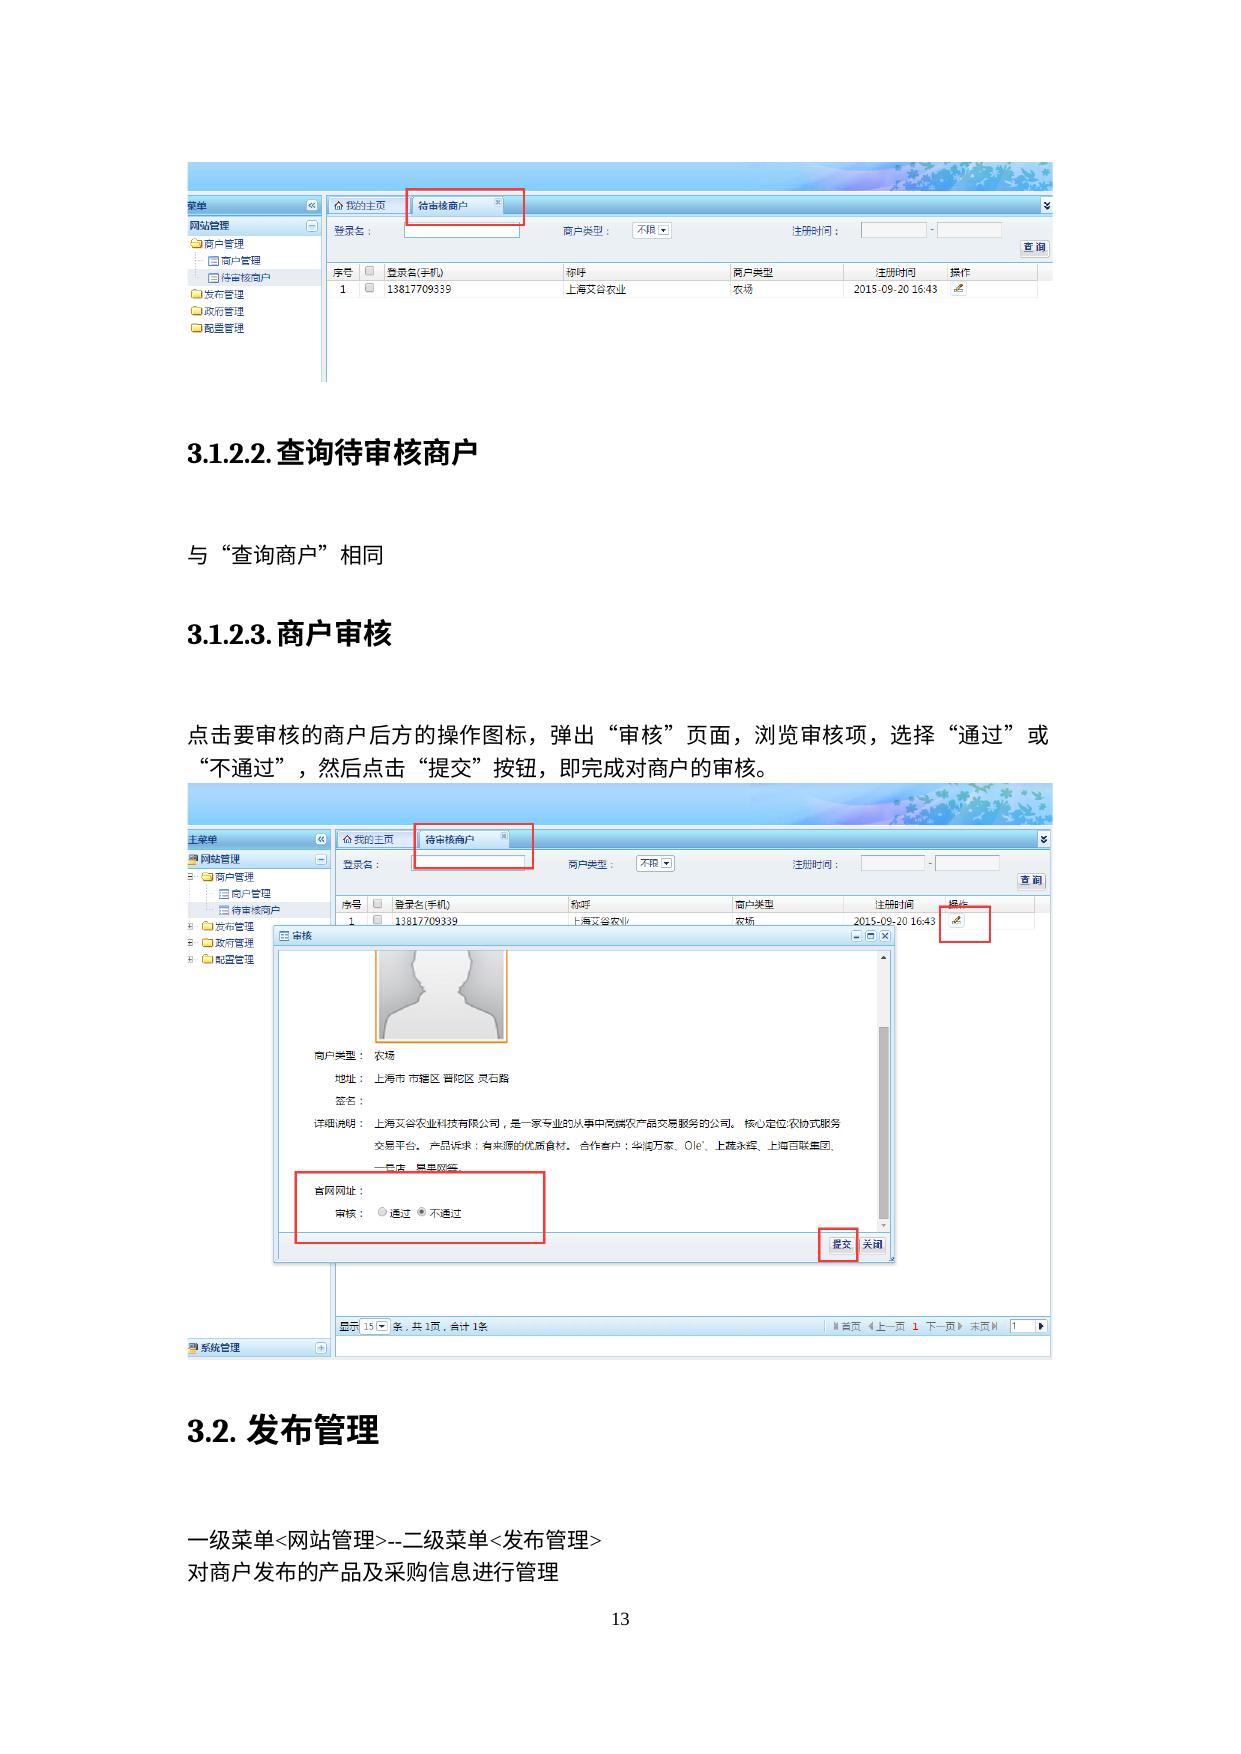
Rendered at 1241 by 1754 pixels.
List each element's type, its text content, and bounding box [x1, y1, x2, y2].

picture [187, 783, 1053, 1360]
text 点击要审核的商户后方的操作图标，弹出“审核”页面，浏览审核项，选择“通过”或“不通过”，然后点击“提交”按钮，即完成对商户的审核。 [187, 718, 1053, 783]
text 与“查询商户”相同 [187, 537, 1053, 570]
text 一级菜单<网站管理>--二级菜单<发布管理> [187, 1522, 1053, 1555]
picture [187, 162, 1053, 382]
subtitle 查询待审核商户 [187, 419, 1053, 484]
text 对商户发布的产品及采购信息进行管理 [187, 1555, 1053, 1587]
subtitle 发布管理 [187, 1395, 1053, 1460]
subtitle 商户审核 [187, 599, 1053, 664]
